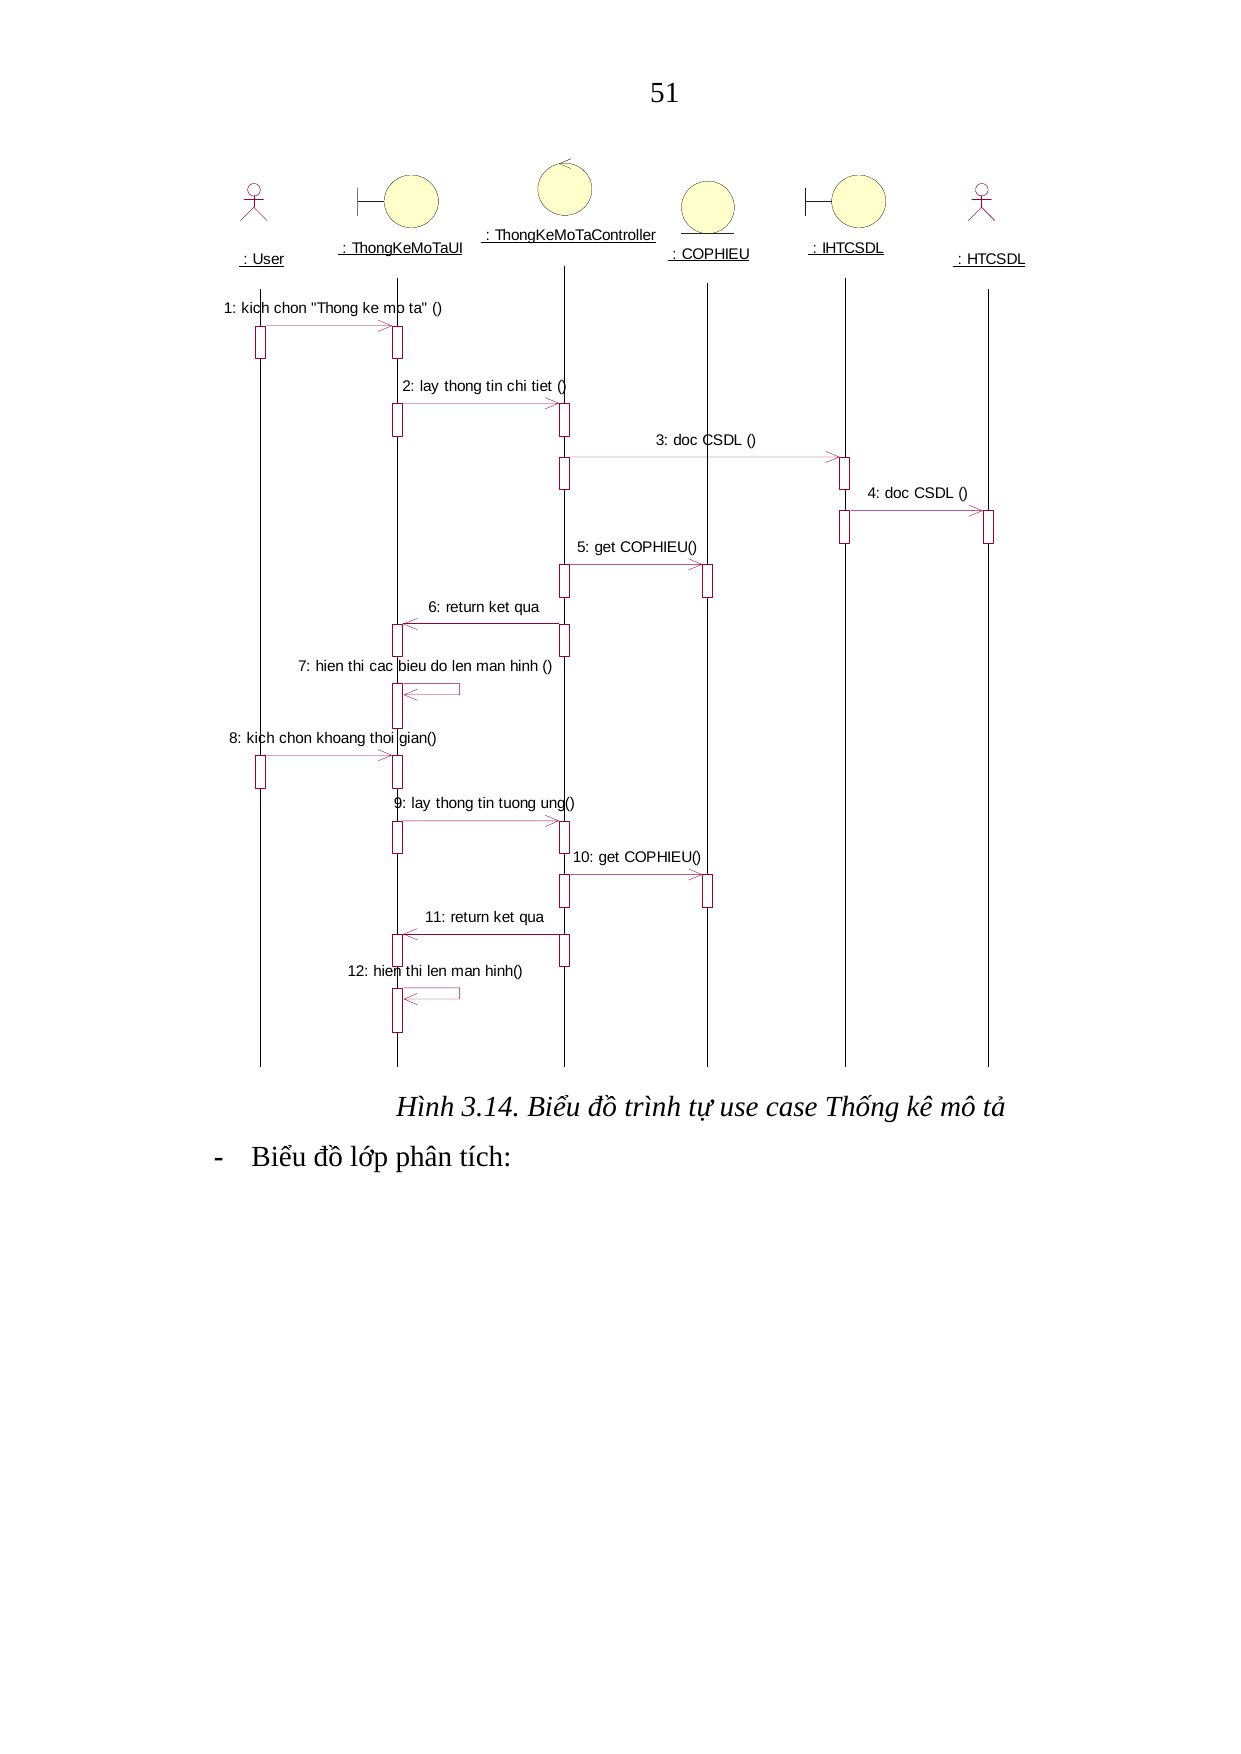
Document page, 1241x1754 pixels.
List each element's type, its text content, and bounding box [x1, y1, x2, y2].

text Hình 3.14. Biểu đồ trình tự use case Thống kê mô tả [207, 1089, 1122, 1123]
list Biểu đồ lớp phân tích: [214, 1139, 1122, 1173]
